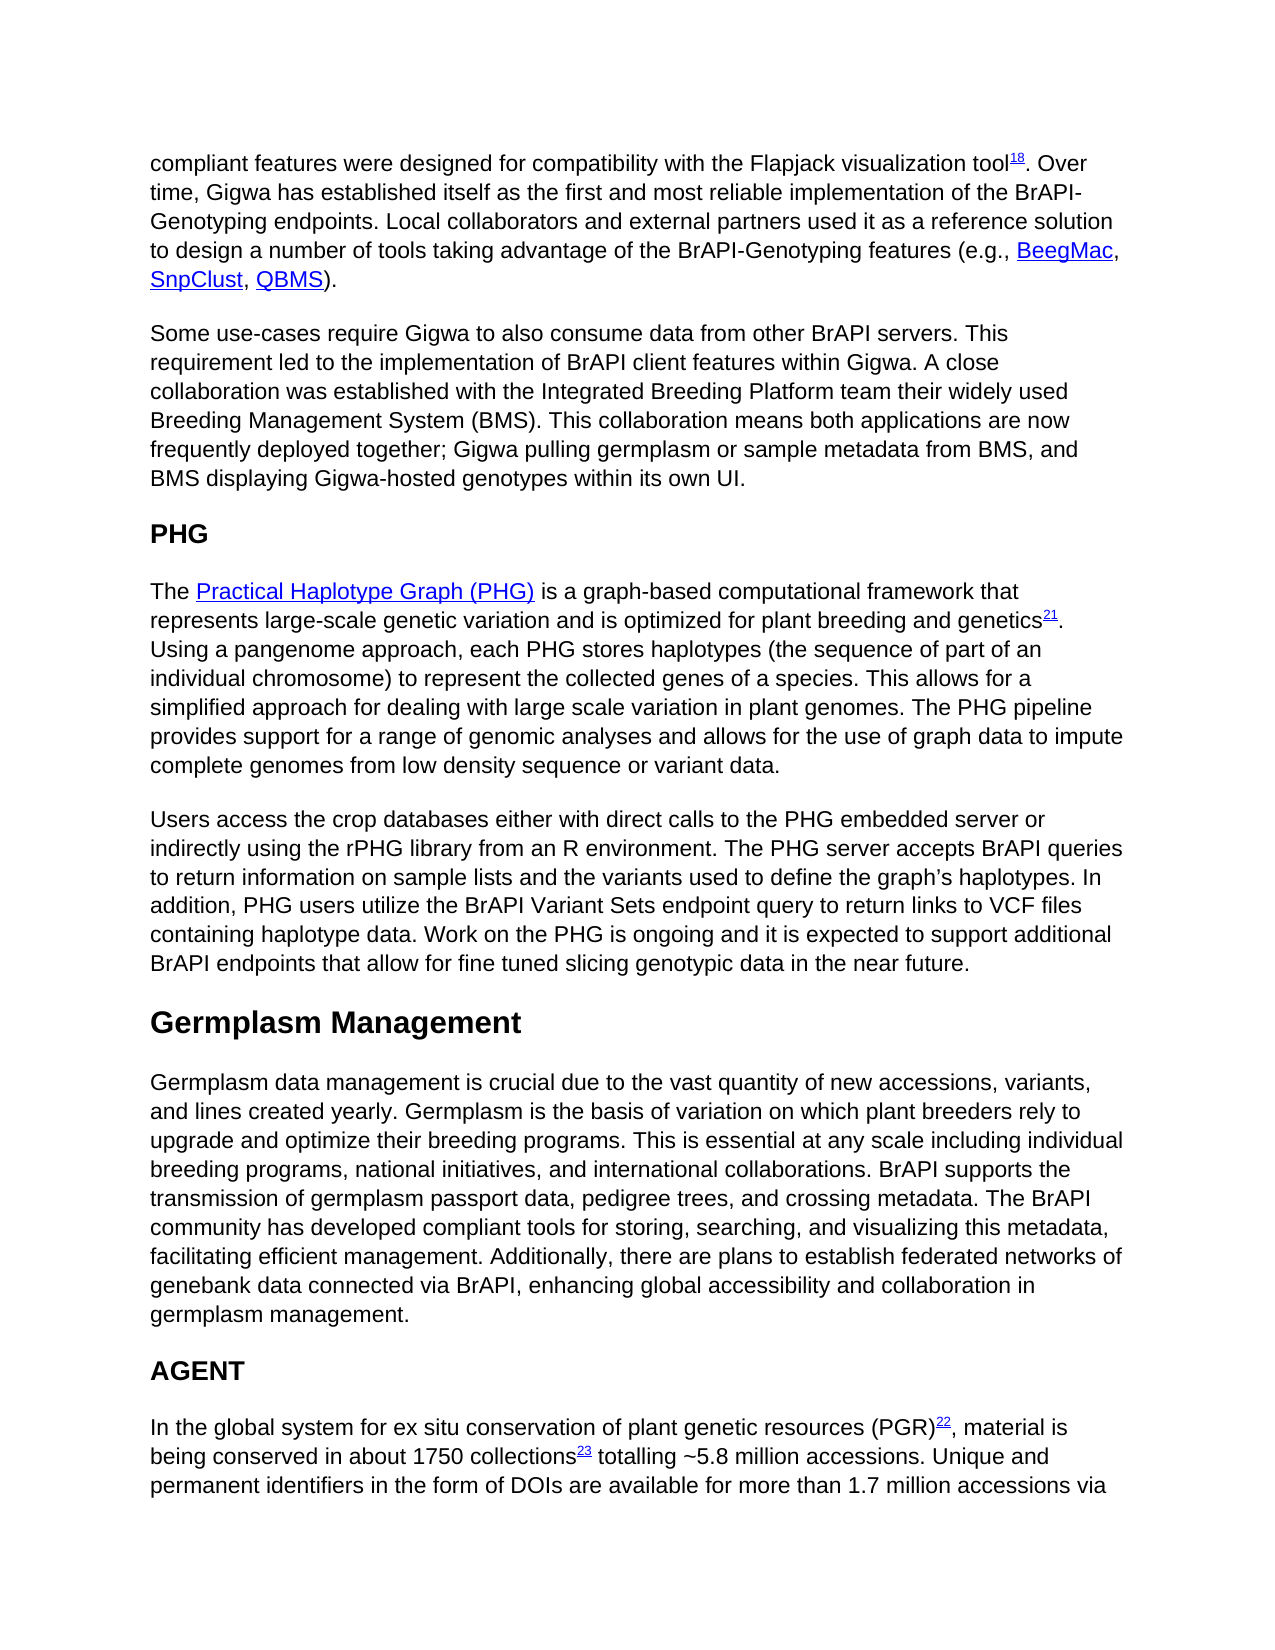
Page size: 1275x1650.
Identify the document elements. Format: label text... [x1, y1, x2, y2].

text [150, 1414, 1125, 1498]
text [150, 150, 1125, 292]
text The Practical Haplotype Graph (PHG) is a graph-based computational framework that represents large-scale genetic variation and is optimized for plant breeding and genetics21. Using a pangenome approach, each PHG stores haplotypes (the sequence of part of an individual chromosome) to represent the collected genes of a species. This allows for a simplified approach for dealing with large scale variation in plant genomes. The PHG pipeline provides support for a range of genomic analyses and allows for the use of graph data to impute complete genomes from low density sequence or variant data. [150, 578, 1125, 778]
subtitle Germplasm Management [150, 1004, 1125, 1040]
subtitle PHG [150, 518, 1125, 550]
text Some use-cases require Gigwa to also consume data from other BrAPI servers. This requirement led to the implementation of BrAPI client features within Gigwa. A close collaboration was established with the Integrated Breeding Platform team their widely used Breeding Management System (BMS). This collaboration means both applications are now frequently deployed together; Gigwa pulling germplasm or sample metadata from BMS, and BMS displaying Gigwa-hosted genotypes within its own UI. [150, 320, 1125, 491]
text Users access the crop databases either with direct calls to the PHG embedded server or indirectly using the rPHG library from an R environment. The PHG server accepts BrAPI queries to return information on sample lists and the variants used to define the graph’s haplotypes. In addition, PHG users utilize the BrAPI Variant Sets endpoint query to return links to VCF files containing haplotype data. Work on the PHG is ongoing and it is expected to support additional BrAPI endpoints that allow for fine tuned slicing genotypic data in the near future. [150, 806, 1125, 977]
text Germplasm data management is crucial due to the vast quantity of new accessions, variants, and lines created yearly. Germplasm is the basis of variation on which plant breeders rely to upgrade and optimize their breeding programs. This is essential at any scale including individual breeding programs, national initiatives, and international collaborations. BrAPI supports the transmission of germplasm passport data, pedigree trees, and crossing metadata. The BrAPI community has developed compliant tools for storing, searching, and visualizing this metadata, facilitating efficient management. Additionally, there are plans to establish federated networks of genebank data connected via BrAPI, enhancing global accessibility and collaboration in germplasm management. [150, 1069, 1125, 1327]
subtitle AGENT [150, 1354, 1125, 1386]
